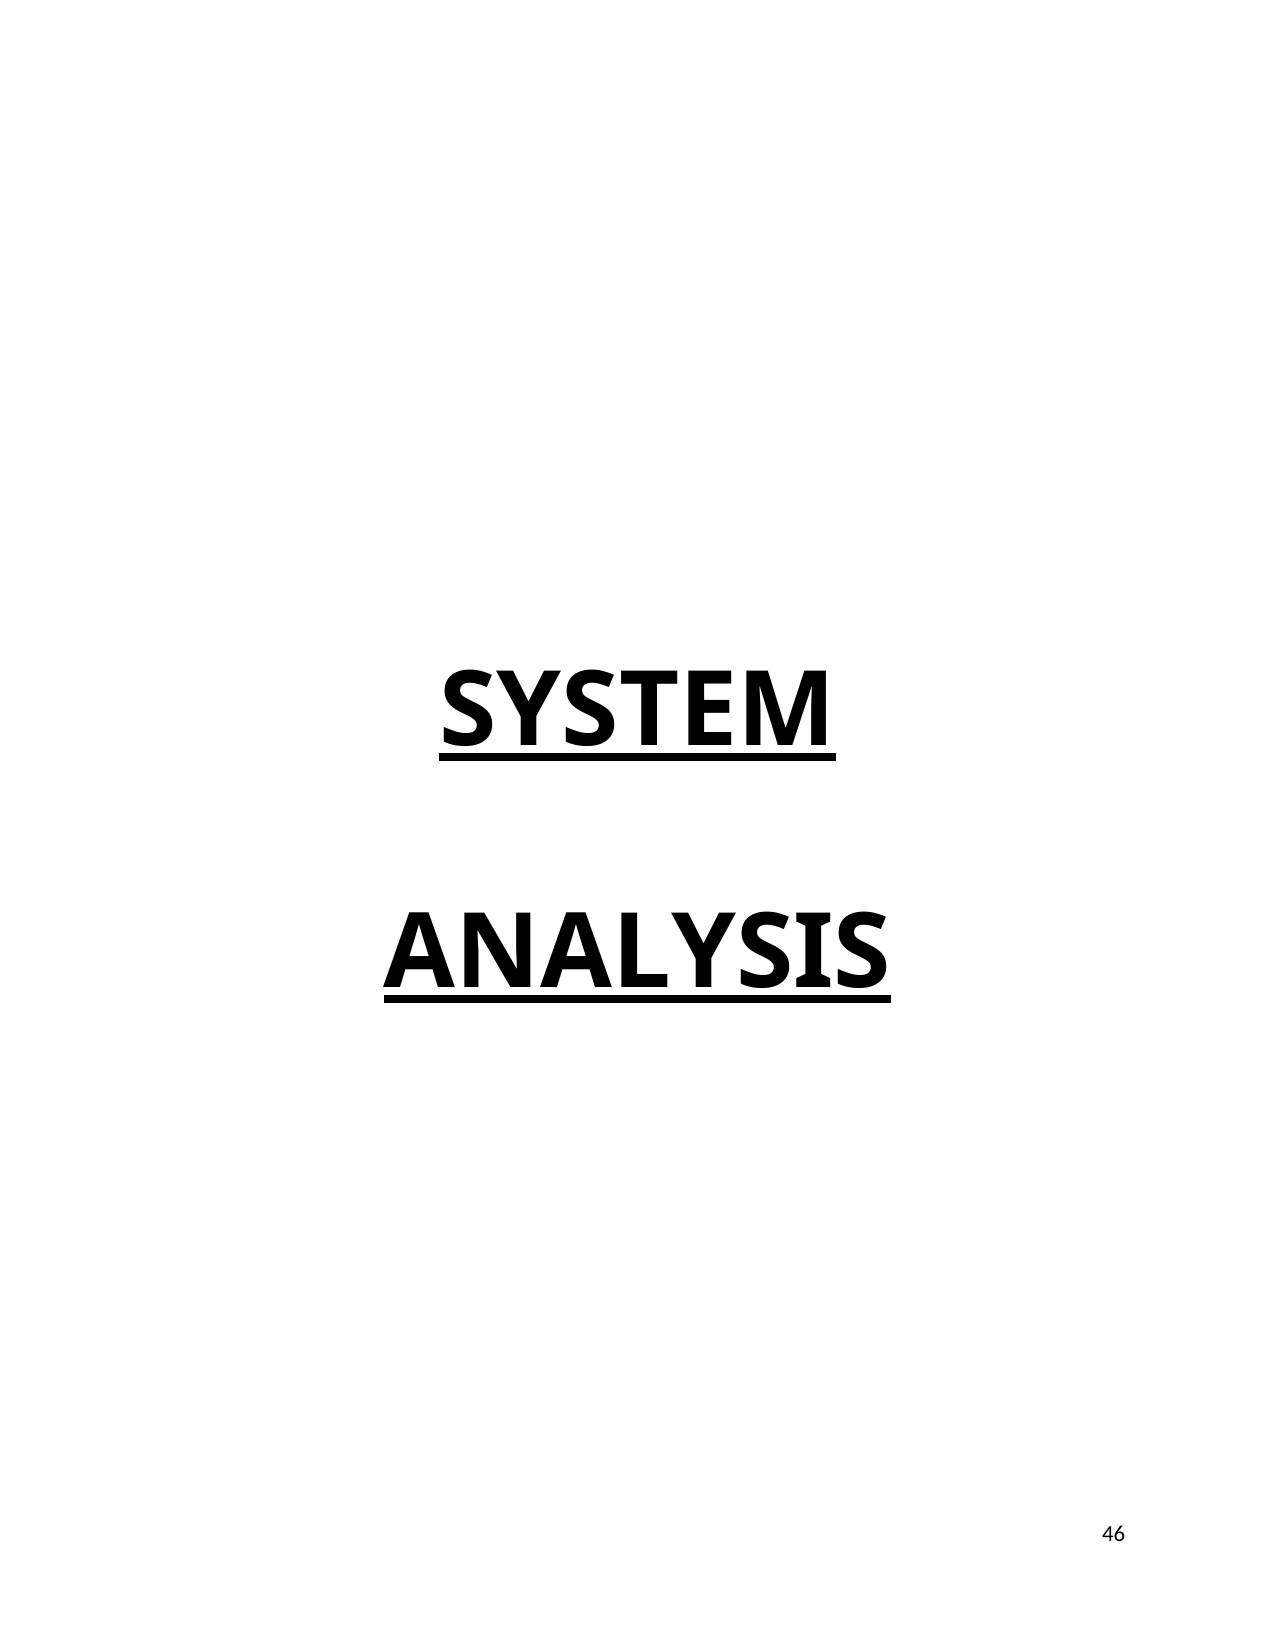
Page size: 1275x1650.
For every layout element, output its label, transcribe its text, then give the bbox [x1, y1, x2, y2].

text SYSTEM [150, 634, 1125, 776]
text ANALYSIS [150, 876, 1125, 1018]
